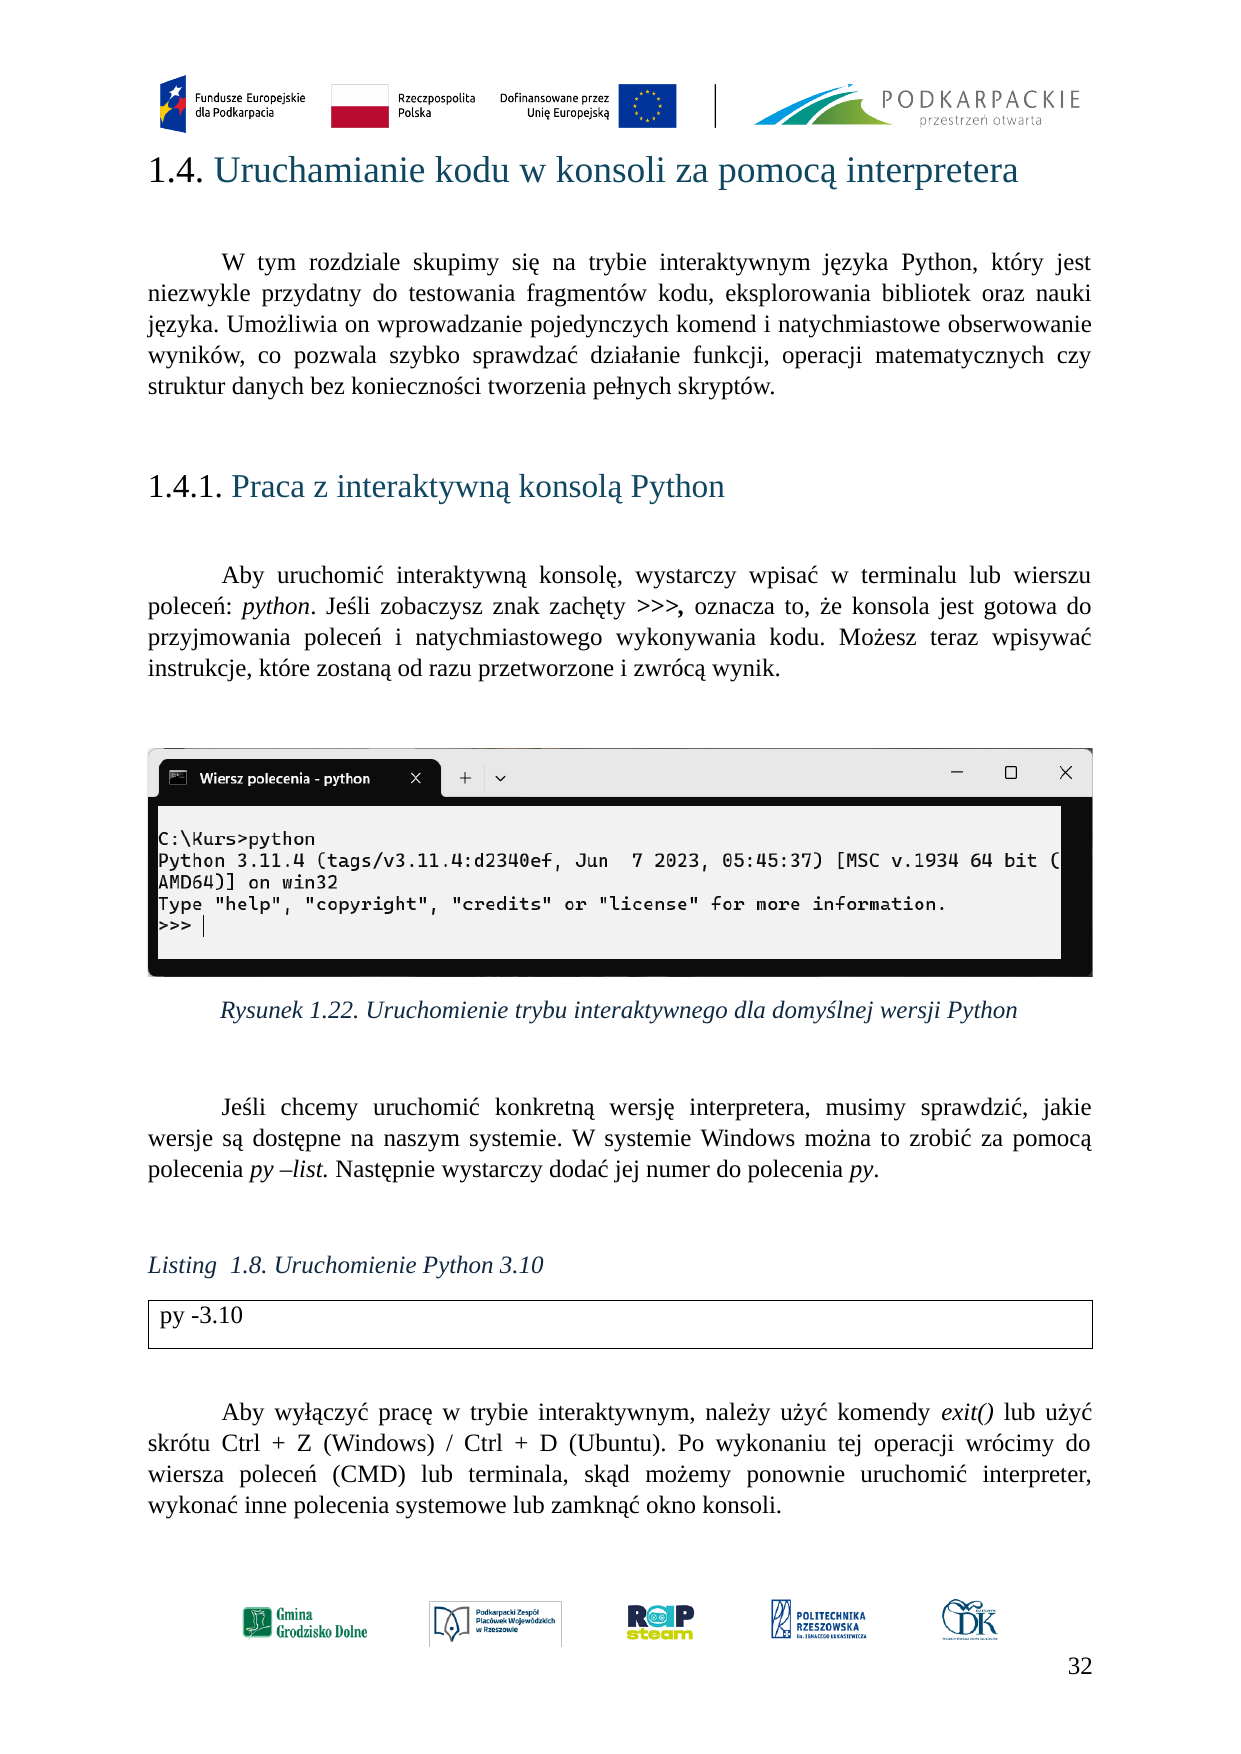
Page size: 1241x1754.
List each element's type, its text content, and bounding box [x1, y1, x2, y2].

text Rysunek 1.22. Uruchomienie trybu interaktywnego dla domyślnej wersji Python [148, 995, 1092, 1024]
picture [147, 748, 1093, 977]
picture [242, 1585, 998, 1652]
subtitle Uruchamianie kodu w konsoli za pomocą interpretera [148, 148, 1092, 191]
table_header py -3.10 [149, 1301, 1092, 1348]
text Aby wyłączyć pracę w trybie interaktywnym, należy użyć komendy exit() lub użyć skrótu Ctrl + Z (Windows) / Ctrl + D (Ubuntu). Po wykonaniu tej operacji wrócimy do wiersza poleceń (CMD) lub terminala, skąd możemy ponownie uruchomić interpreter, wykonać inne polecenia systemowe lub zamknąć okno konsoli. [148, 1397, 1092, 1519]
text Aby uruchomić interaktywną konsolę, wystarczy wpisać w terminalu lub wierszu poleceń: python. Jeśli zobaczysz znak zachęty >>>, oznacza to, że konsola jest gotowa do przyjmowania poleceń i natychmiastowego wykonywania kodu. Możesz teraz wpisywać instrukcje, które zostaną od razu przetworzone i zwrócą wynik. [148, 560, 1092, 682]
picture [147, 60, 1093, 148]
text W tym rozdziale skupimy się na trybie interaktywnym języka Python, który jest niezwykle przydatny do testowania fragmentów kodu, eksplorowania bibliotek oraz nauki języka. Umożliwia on wprowadzanie pojedynczych komend i natychmiastowe obserwowanie wyników, co pozwala szybko sprawdzać działanie funkcji, operacji matematycznych czy struktur danych bez konieczności tworzenia pełnych skryptów. [148, 247, 1092, 400]
subtitle Praca z interaktywną konsolą Python [148, 467, 1092, 505]
text Jeśli chcemy uruchomić konkretną wersję interpretera, musimy sprawdzić, jakie wersje są dostępne na naszym systemie. W systemie Windows można to zrobić za pomocą polecenia py –list. Następnie wystarczy dodać jej numer do polecenia py. [148, 1092, 1092, 1183]
text Listing 1.8. Uruchomienie Python 3.10 [148, 1250, 1092, 1279]
